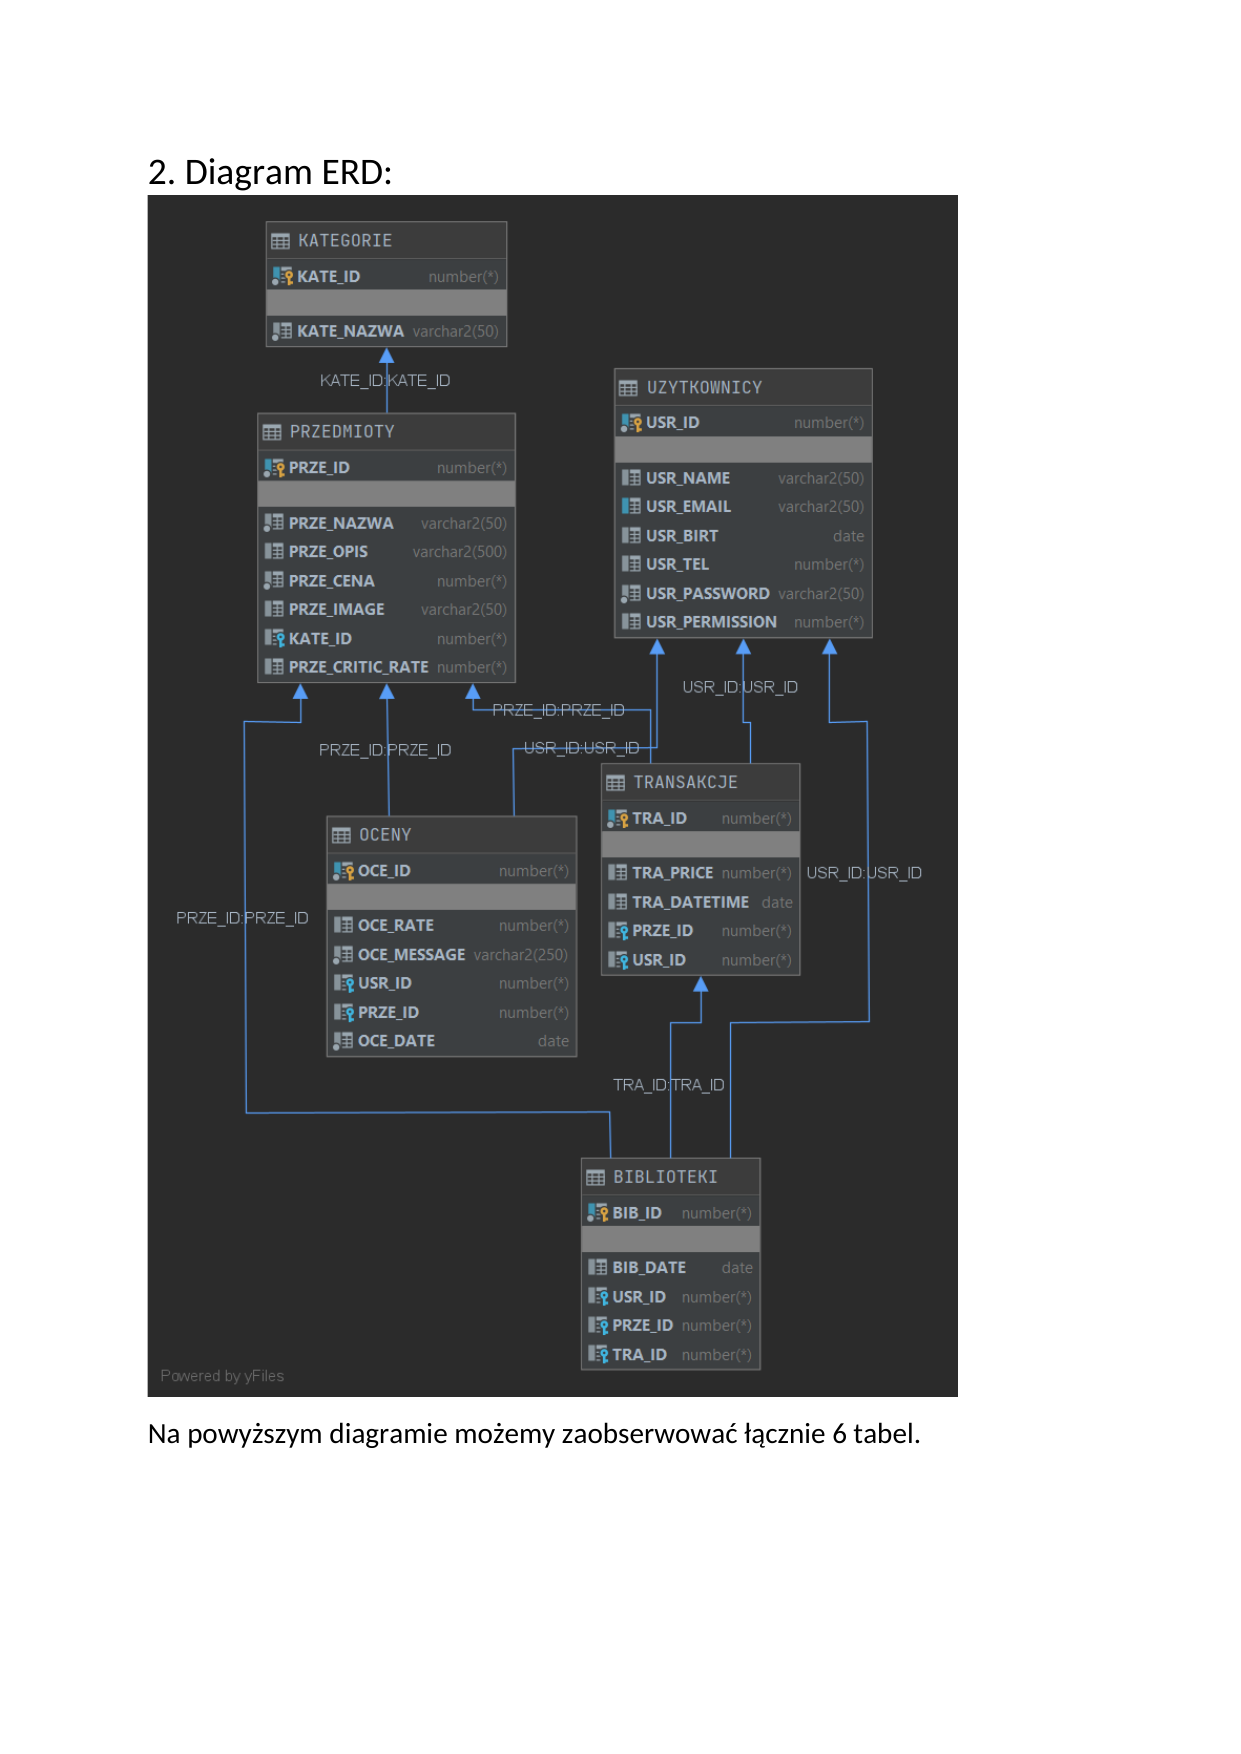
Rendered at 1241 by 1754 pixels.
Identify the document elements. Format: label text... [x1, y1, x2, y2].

text Na powyższym diagramie możemy zaobserwować łącznie 6 tabel. [148, 1416, 1093, 1451]
picture [147, 195, 958, 1397]
